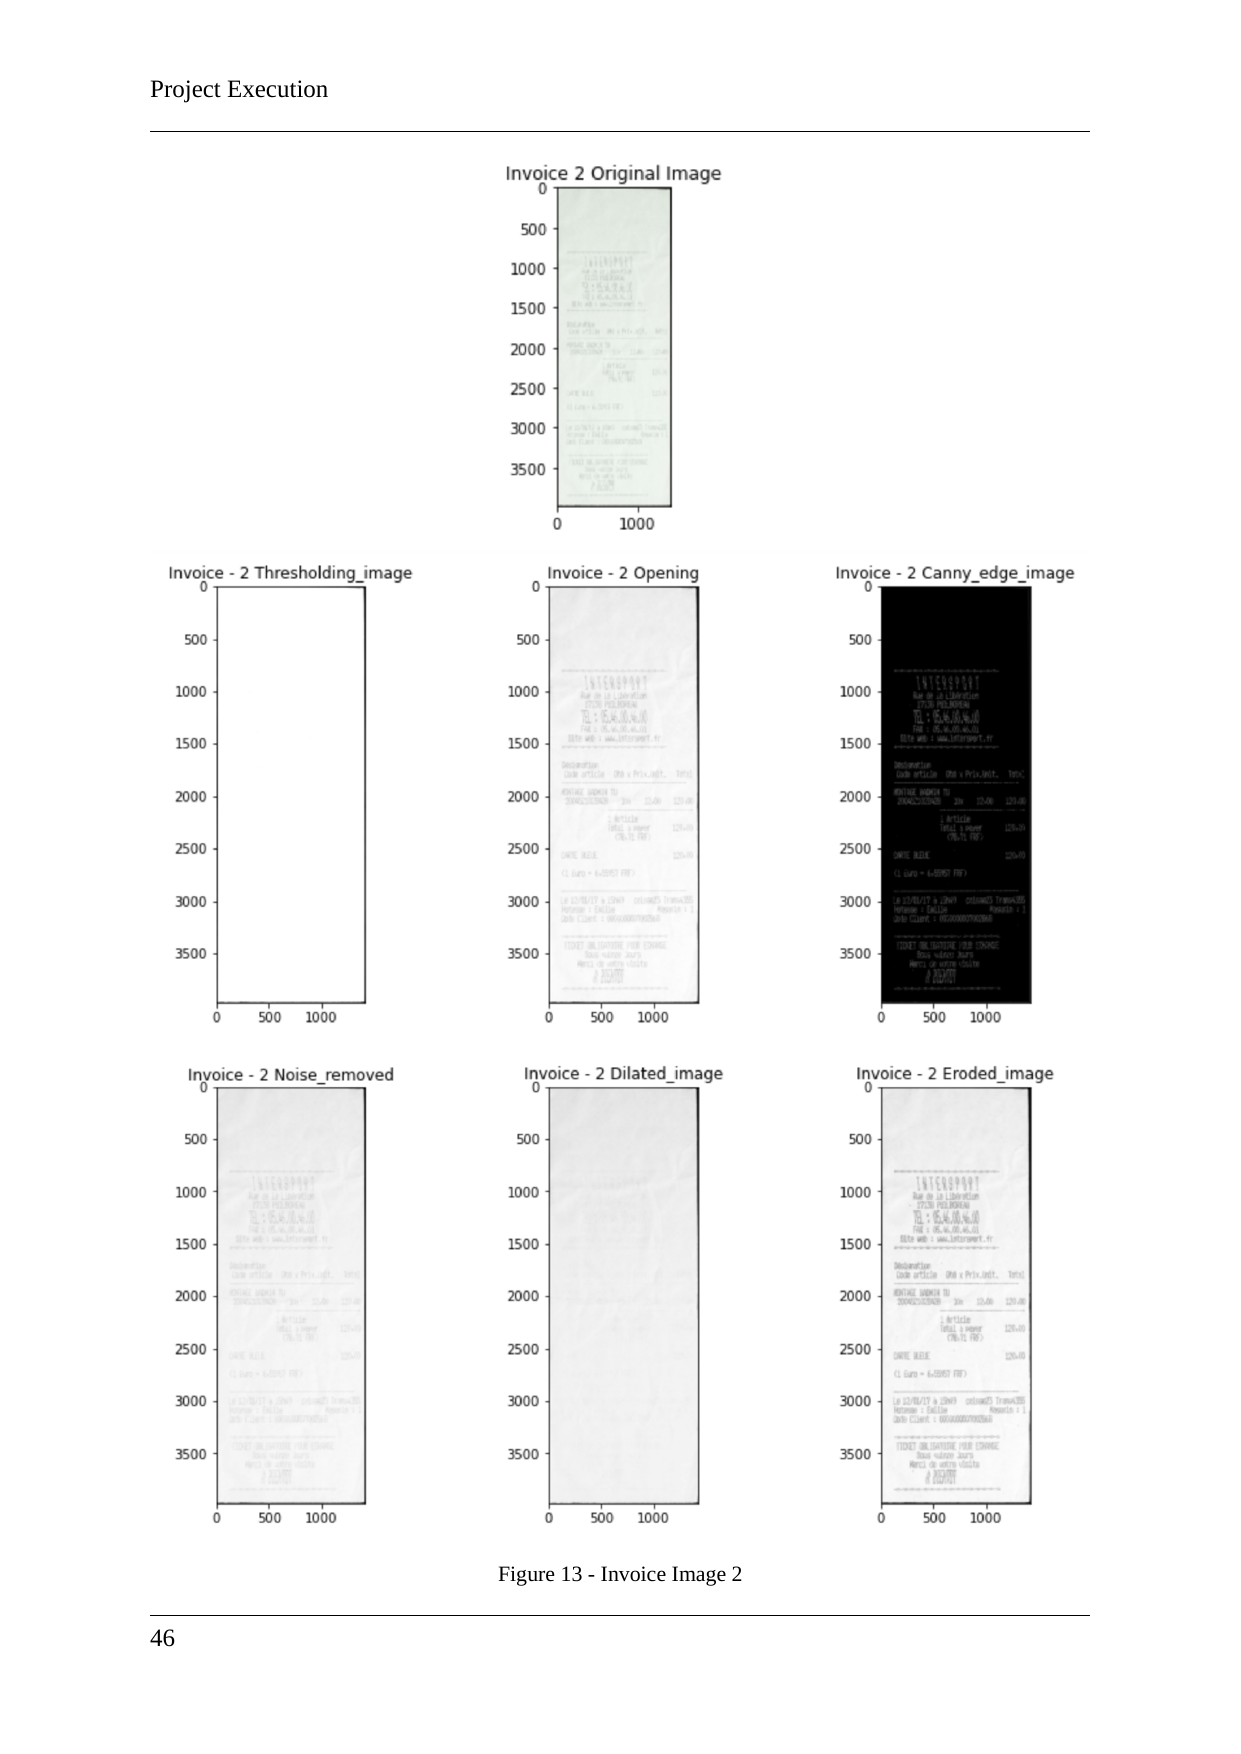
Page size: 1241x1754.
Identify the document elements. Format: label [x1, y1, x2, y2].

picture [150, 150, 1091, 1542]
